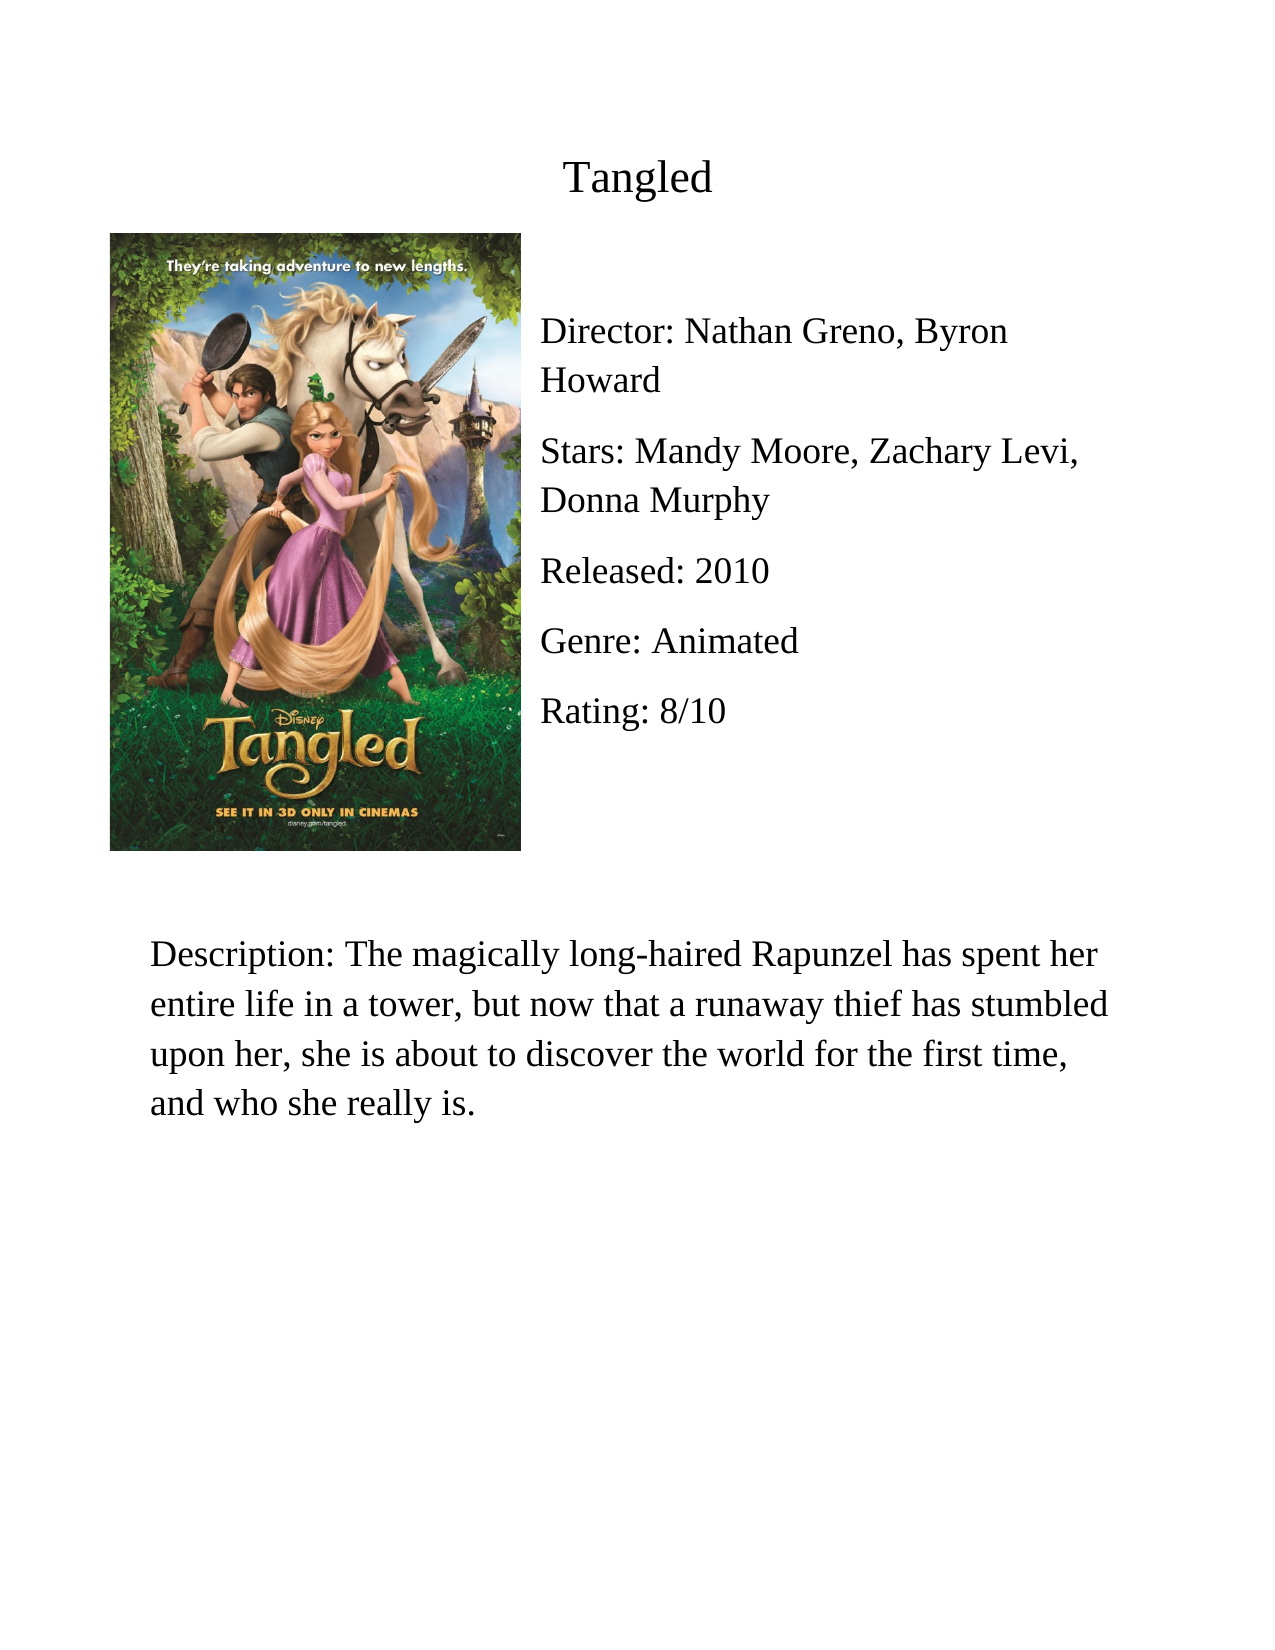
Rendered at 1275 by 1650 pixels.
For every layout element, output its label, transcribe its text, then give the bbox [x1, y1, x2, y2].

text Stars: Mandy Moore, Zachary Levi, Donna Murphy [521, 428, 1125, 521]
text Released: 2010 [521, 548, 1125, 591]
text Director: Nathan Greno, Byron Howard [521, 308, 1125, 401]
picture [108, 233, 521, 849]
text Rating: 8/10 [521, 689, 1125, 732]
text Genre: Animated [521, 618, 1125, 662]
text Description: The magically long-haired Rapunzel has spent her entire life in a tower, but now that a runaway thief has stumbled upon her, she is about to discover the world for the first time, and who she really is. [150, 932, 1125, 1124]
text Tangled [150, 150, 1125, 203]
